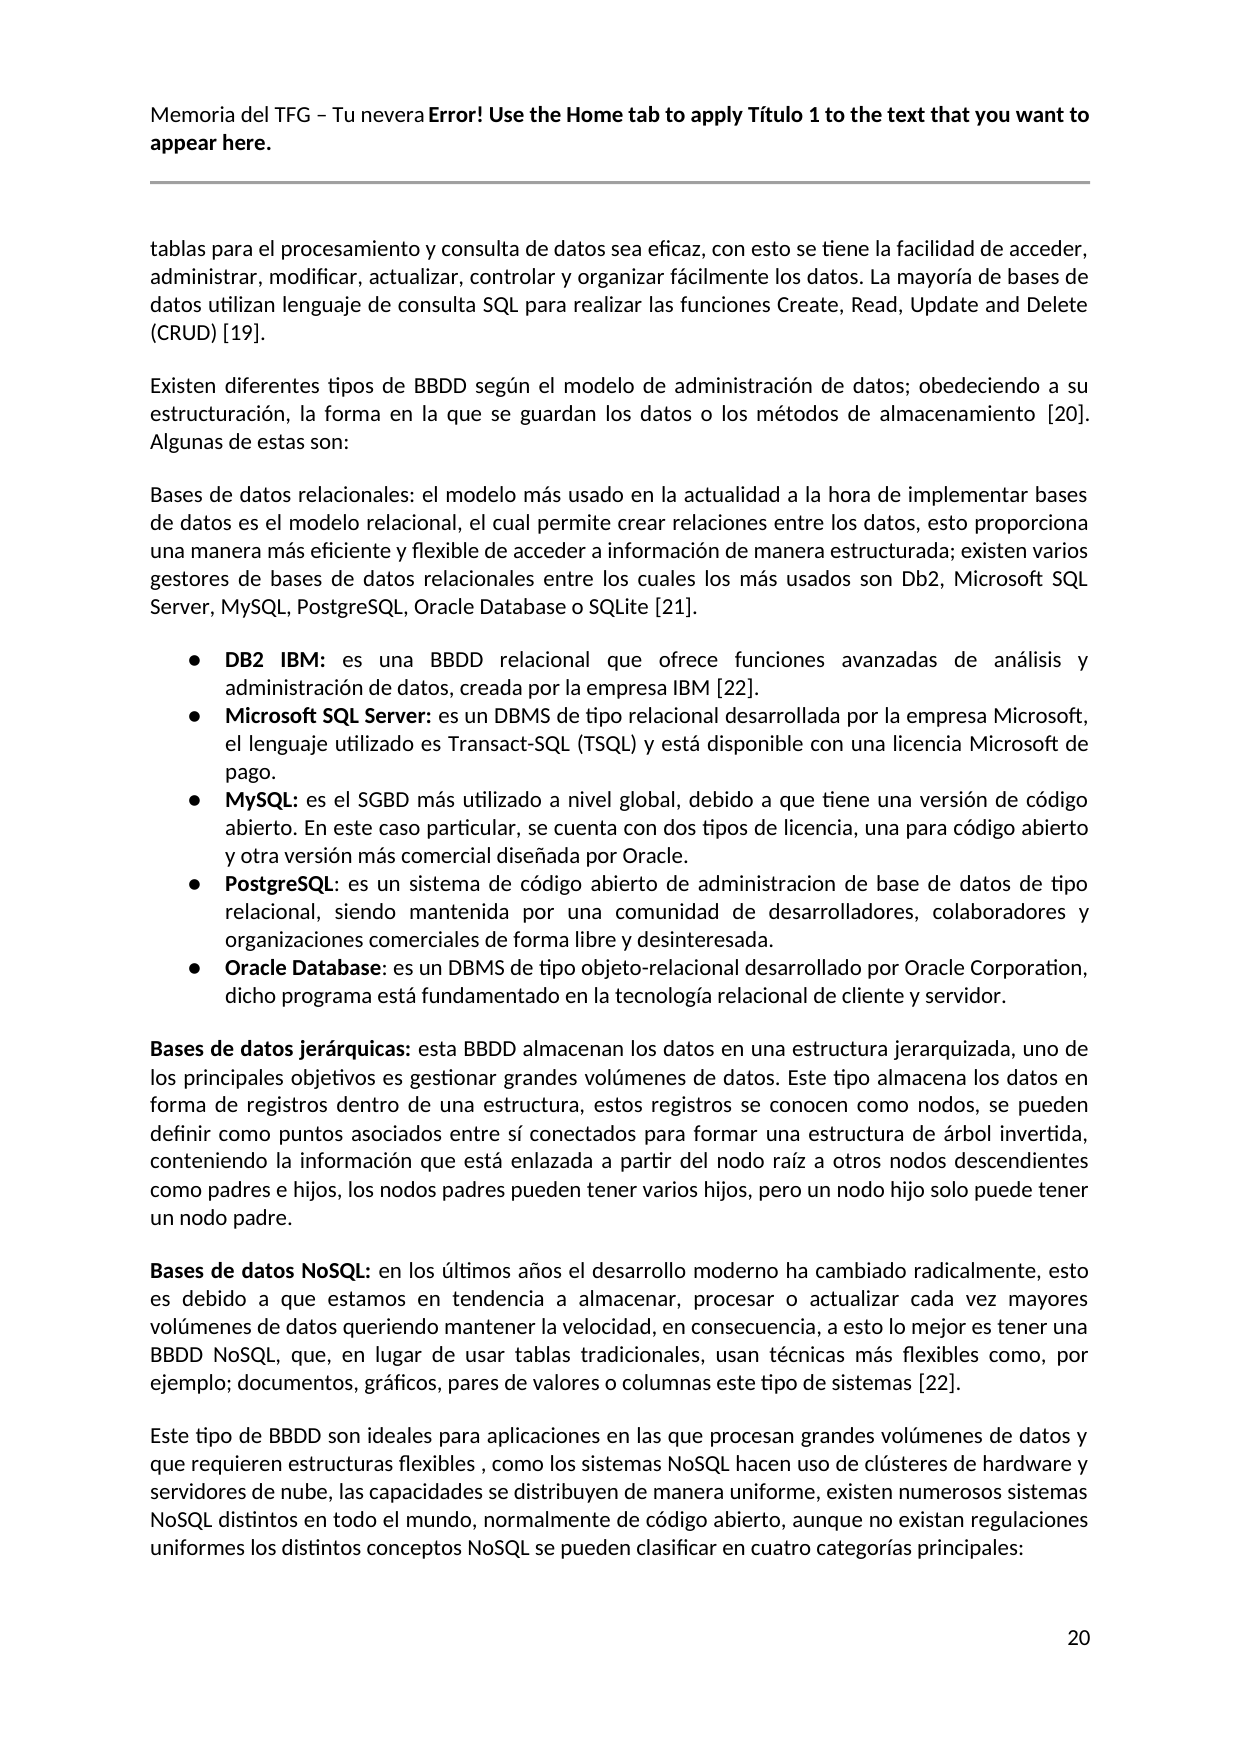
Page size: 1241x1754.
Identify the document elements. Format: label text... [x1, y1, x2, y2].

text Bases de datos NoSQL: en los últimos años el desarrollo moderno ha cambiado radicalmente, esto es debido a que estamos en tendencia a almacenar, procesar o actualizar cada vez mayores volúmenes de datos queriendo mantener la velocidad, en consecuencia, a esto lo mejor es tener una BBDD NoSQL, que, en lugar de usar tablas tradicionales, usan técnicas más flexibles como, por ejemplo; documentos, gráficos, pares de valores o columnas este tipo de sistemas . [150, 1256, 1090, 1396]
text Bases de datos relacionales: el modelo más usado en la actualidad a la hora de implementar bases de datos es el modelo relacional, el cual permite crear relaciones entre los datos, esto proporciona una manera más eficiente y flexible de acceder a información de manera estructurada; existen varios gestores de bases de datos relacionales entre los cuales los más usados son Db2, Microsoft SQL Server, MySQL, PostgreSQL, Oracle Database o SQLite . [150, 480, 1090, 620]
text Este tipo de BBDD son ideales para aplicaciones en las que procesan grandes volúmenes de datos y que requieren estructuras flexibles , como los sistemas NoSQL hacen uso de clústeres de hardware y servidores de nube, las capacidades se distribuyen de manera uniforme, existen numerosos sistemas NoSQL distintos en todo el mundo, normalmente de código abierto, aunque no existan regulaciones uniformes los distintos conceptos NoSQL se pueden clasificar en cuatro categorías principales: [150, 1421, 1090, 1561]
list Microsoft SQL Server: es un DBMS de tipo relacional desarrollada por la empresa Microsoft, el lenguaje utilizado es Transact-SQL (TSQL) y está disponible con una licencia Microsoft de pago. [187, 701, 1090, 785]
text Existen diferentes tipos de BBDD según el modelo de administración de datos; obedeciendo a su estructuración, la forma en la que se guardan los datos o los métodos de almacenamiento . Algunas de estas son: [150, 371, 1090, 455]
list PostgreSQL: es un sistema de código abierto de administracion de base de datos de tipo relacional, siendo mantenida por una comunidad de desarrolladores, colaboradores y organizaciones comerciales de forma libre y desinteresada. [187, 869, 1090, 953]
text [150, 234, 1090, 346]
list Oracle Database: es un DBMS de tipo objeto-relacional desarrollado por Oracle Corporation, dicho programa está fundamentado en la tecnología relacional de cliente y servidor. [187, 953, 1090, 1009]
list DB2 IBM: es una BBDD relacional que ofrece funciones avanzadas de análisis y administración de datos, creada por la empresa IBM . [187, 645, 1090, 701]
text Bases de datos jerárquicas: esta BBDD almacenan los datos en una estructura jerarquizada, uno de los principales objetivos es gestionar grandes volúmenes de datos. Este tipo almacena los datos en forma de registros dentro de una estructura, estos registros se conocen como nodos, se pueden definir como puntos asociados entre sí conectados para formar una estructura de árbol invertida, conteniendo la información que está enlazada a partir del nodo raíz a otros nodos descendientes como padres e hijos, los nodos padres pueden tener varios hijos, pero un nodo hijo solo puede tener un nodo padre. [150, 1034, 1090, 1231]
list MySQL: es el SGBD más utilizado a nivel global, debido a que tiene una versión de código abierto. En este caso particular, se cuenta con dos tipos de licencia, una para código abierto y otra versión más comercial diseñada por Oracle. [187, 785, 1090, 869]
